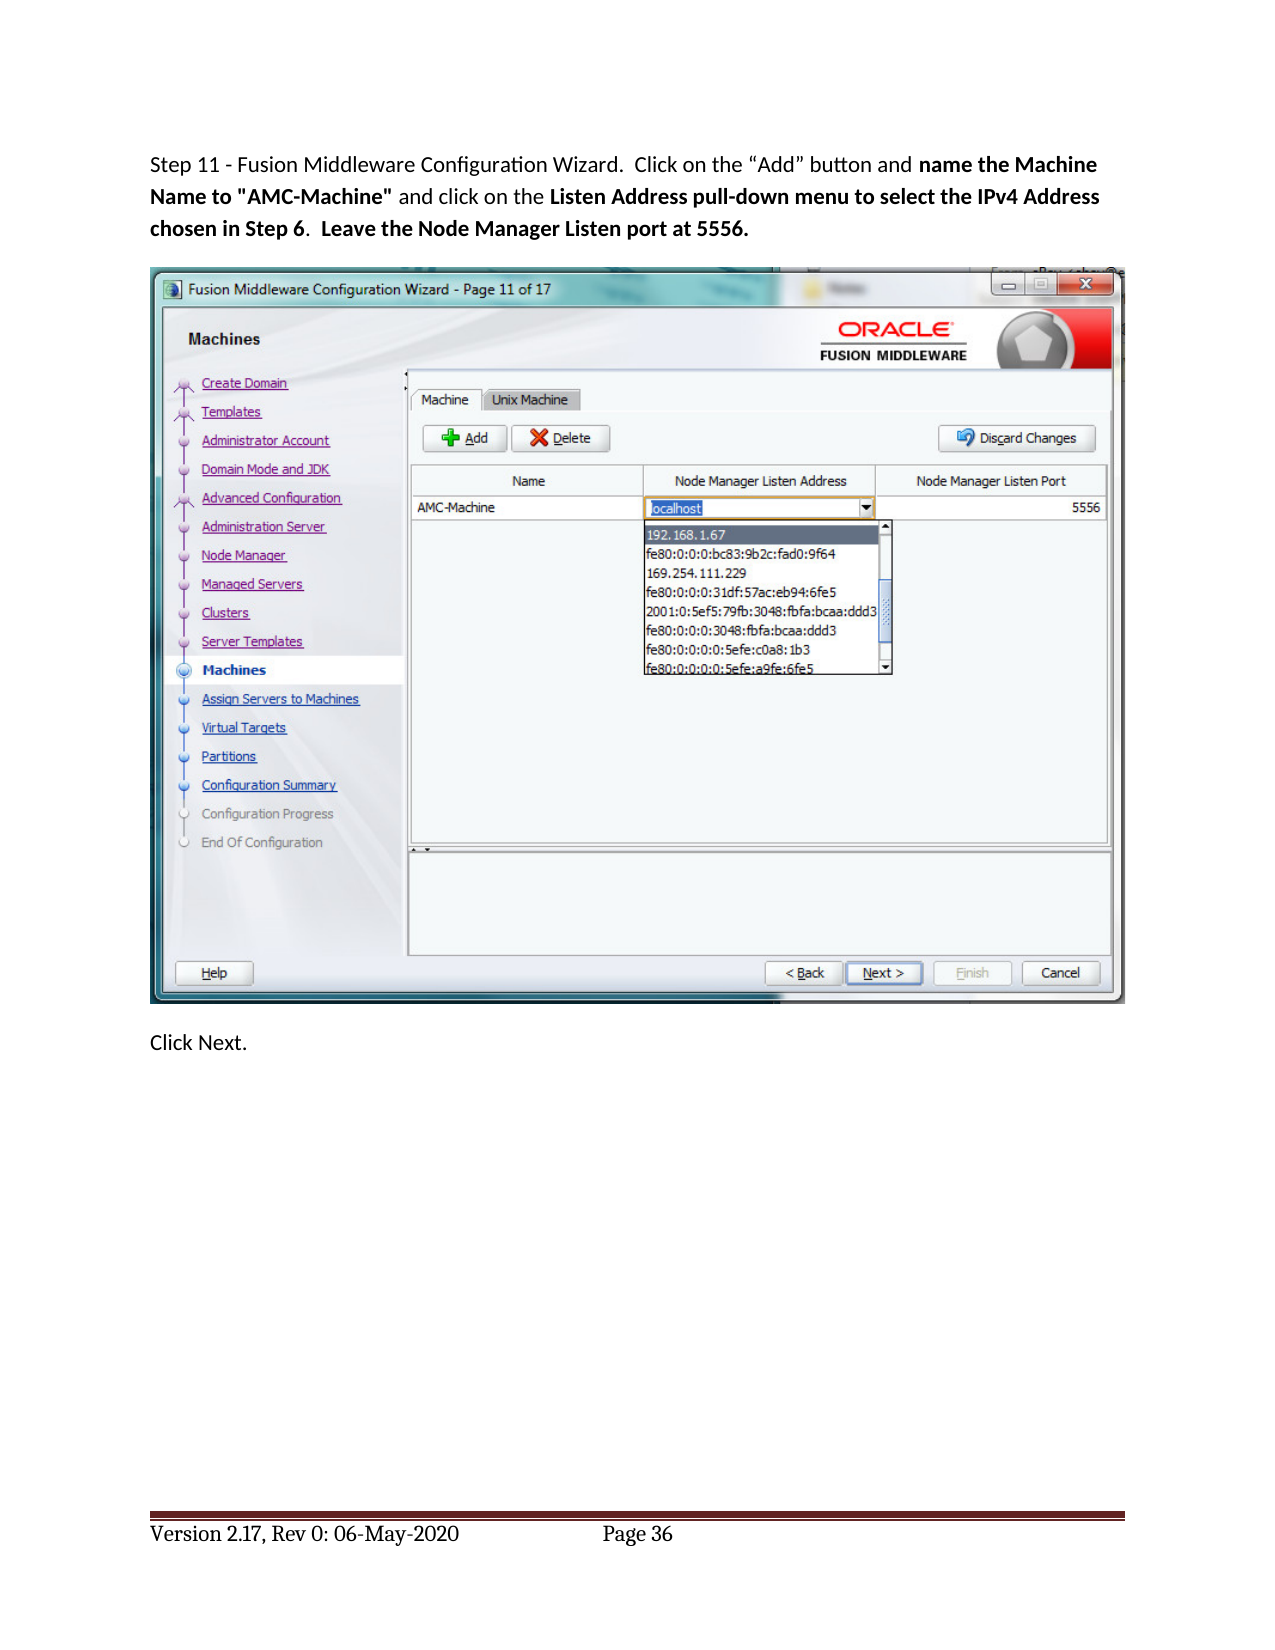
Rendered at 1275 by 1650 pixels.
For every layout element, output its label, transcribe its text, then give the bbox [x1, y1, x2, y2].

text Step 11 - Fusion Middleware Configuration Wizard. Click on the “Add” button and name the Machine Name to "AMC-Machine" and click on the Listen Address pull-down menu to select the IPv4 Address chosen in Step 6. Leave the Node Manager Listen port at 5556. [150, 150, 1125, 242]
picture [150, 267, 1125, 1004]
text Click Next. [150, 1028, 1125, 1056]
